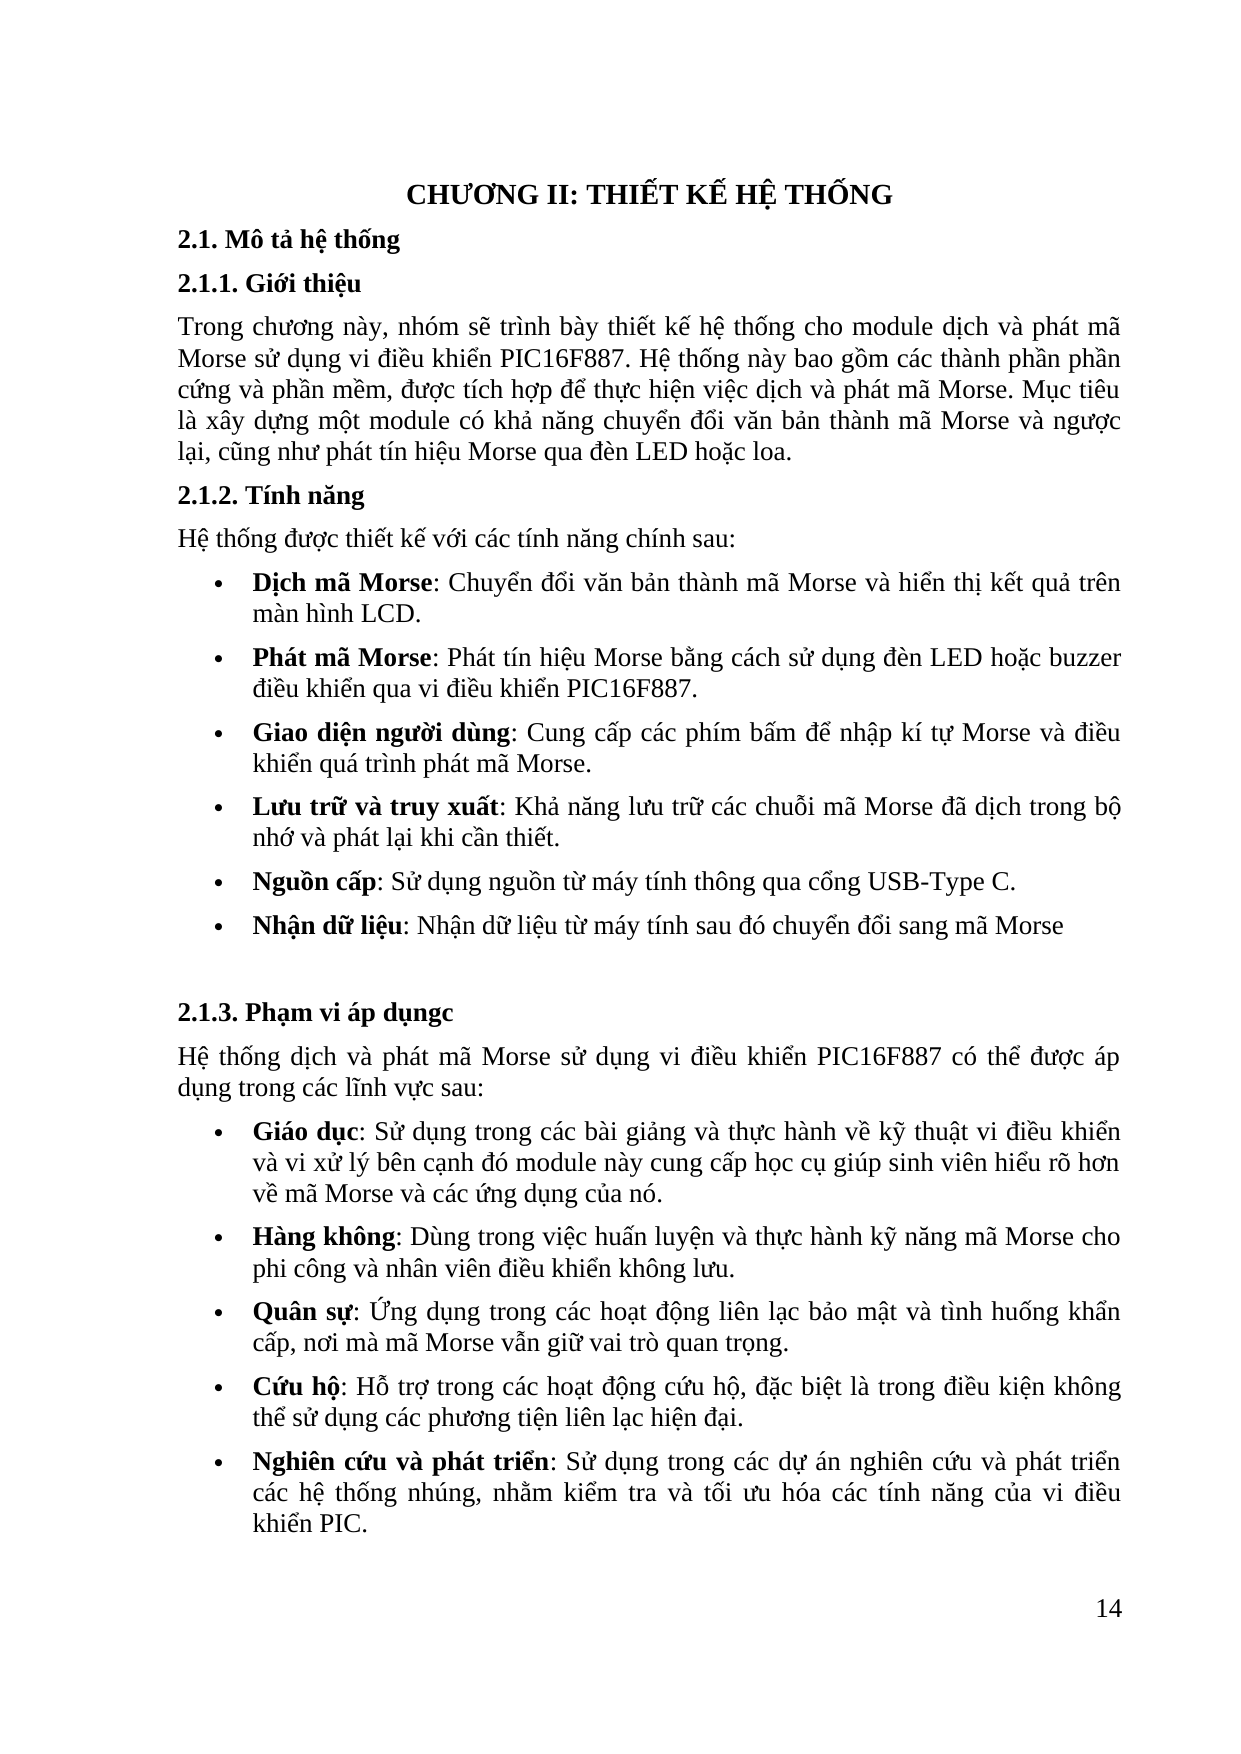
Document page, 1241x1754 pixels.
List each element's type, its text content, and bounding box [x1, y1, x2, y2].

list Lưu trữ và truy xuất: Khả năng lưu trữ các chuỗi mã Morse đã dịch trong bộ nhớ và phát lại khi cần thiết. [215, 790, 1122, 853]
subtitle 2.1.3. Phạm vi áp dụngc [177, 996, 1122, 1027]
list Giao diện người dùng: Cung cấp các phím bấm để nhập kí tự Morse và điều khiển quá trình phát mã Morse. [215, 716, 1122, 778]
subtitle 2.1.1. Giới thiệu [177, 267, 1122, 298]
list Cứu hộ: Hỗ trợ trong các hoạt động cứu hộ, đặc biệt là trong điều kiện không thể sử dụng các phương tiện liên lạc hiện đại. [215, 1370, 1122, 1432]
list Nguồn cấp: Sử dụng nguồn từ máy tính thông qua cổng USB-Type C. [215, 865, 1122, 896]
text Hệ thống được thiết kế với các tính năng chính sau: [177, 522, 1122, 553]
list Hàng không: Dùng trong việc huấn luyện và thực hành kỹ năng mã Morse cho phi công và nhân viên điều khiển không lưu. [215, 1221, 1122, 1283]
subtitle CHƯƠNG II: THIẾT KẾ HỆ THỐNG [177, 177, 1122, 211]
list Nhận dữ liệu: Nhận dữ liệu từ máy tính sau đó chuyển đổi sang mã Morse [215, 909, 1122, 940]
subtitle 2.1.2. Tính năng [177, 479, 1122, 510]
list Nghiên cứu và phát triển: Sử dụng trong các dự án nghiên cứu và phát triển các hệ thống nhúng, nhằm kiểm tra và tối ưu hóa các tính năng của vi điều khiển PIC. [215, 1445, 1122, 1538]
text Trong chương này, nhóm sẽ trình bày thiết kế hệ thống cho module dịch và phát mã Morse sử dụng vi điều khiển PIC16F887. Hệ thống này bao gồm các thành phần phần cứng và phần mềm, được tích hợp để thực hiện việc dịch và phát mã Morse. Mục tiêu là xây dựng một module có khả năng chuyển đổi văn bản thành mã Morse và ngược lại, cũng như phát tín hiệu Morse qua đèn LED hoặc loa. [177, 311, 1122, 466]
list Quân sự: Ứng dụng trong các hoạt động liên lạc bảo mật và tình huống khẩn cấp, nơi mà mã Morse vẫn giữ vai trò quan trọng. [215, 1295, 1122, 1358]
list Giáo dục: Sử dụng trong các bài giảng và thực hành về kỹ thuật vi điều khiển và vi xử lý bên cạnh đó module này cung cấp học cụ giúp sinh viên hiểu rõ hơn về mã Morse và các ứng dụng của nó. [215, 1114, 1122, 1208]
list Phát mã Morse: Phát tín hiệu Morse bằng cách sử dụng đèn LED hoặc buzzer điều khiển qua vi điều khiển PIC16F887. [215, 641, 1122, 703]
subtitle 2.1. Mô tả hệ thống [177, 223, 1122, 254]
text Hệ thống dịch và phát mã Morse sử dụng vi điều khiển PIC16F887 có thể được áp dụng trong các lĩnh vực sau: [177, 1040, 1122, 1102]
list Dịch mã Morse: Chuyển đổi văn bản thành mã Morse và hiển thị kết quả trên màn hình LCD. [215, 566, 1122, 628]
